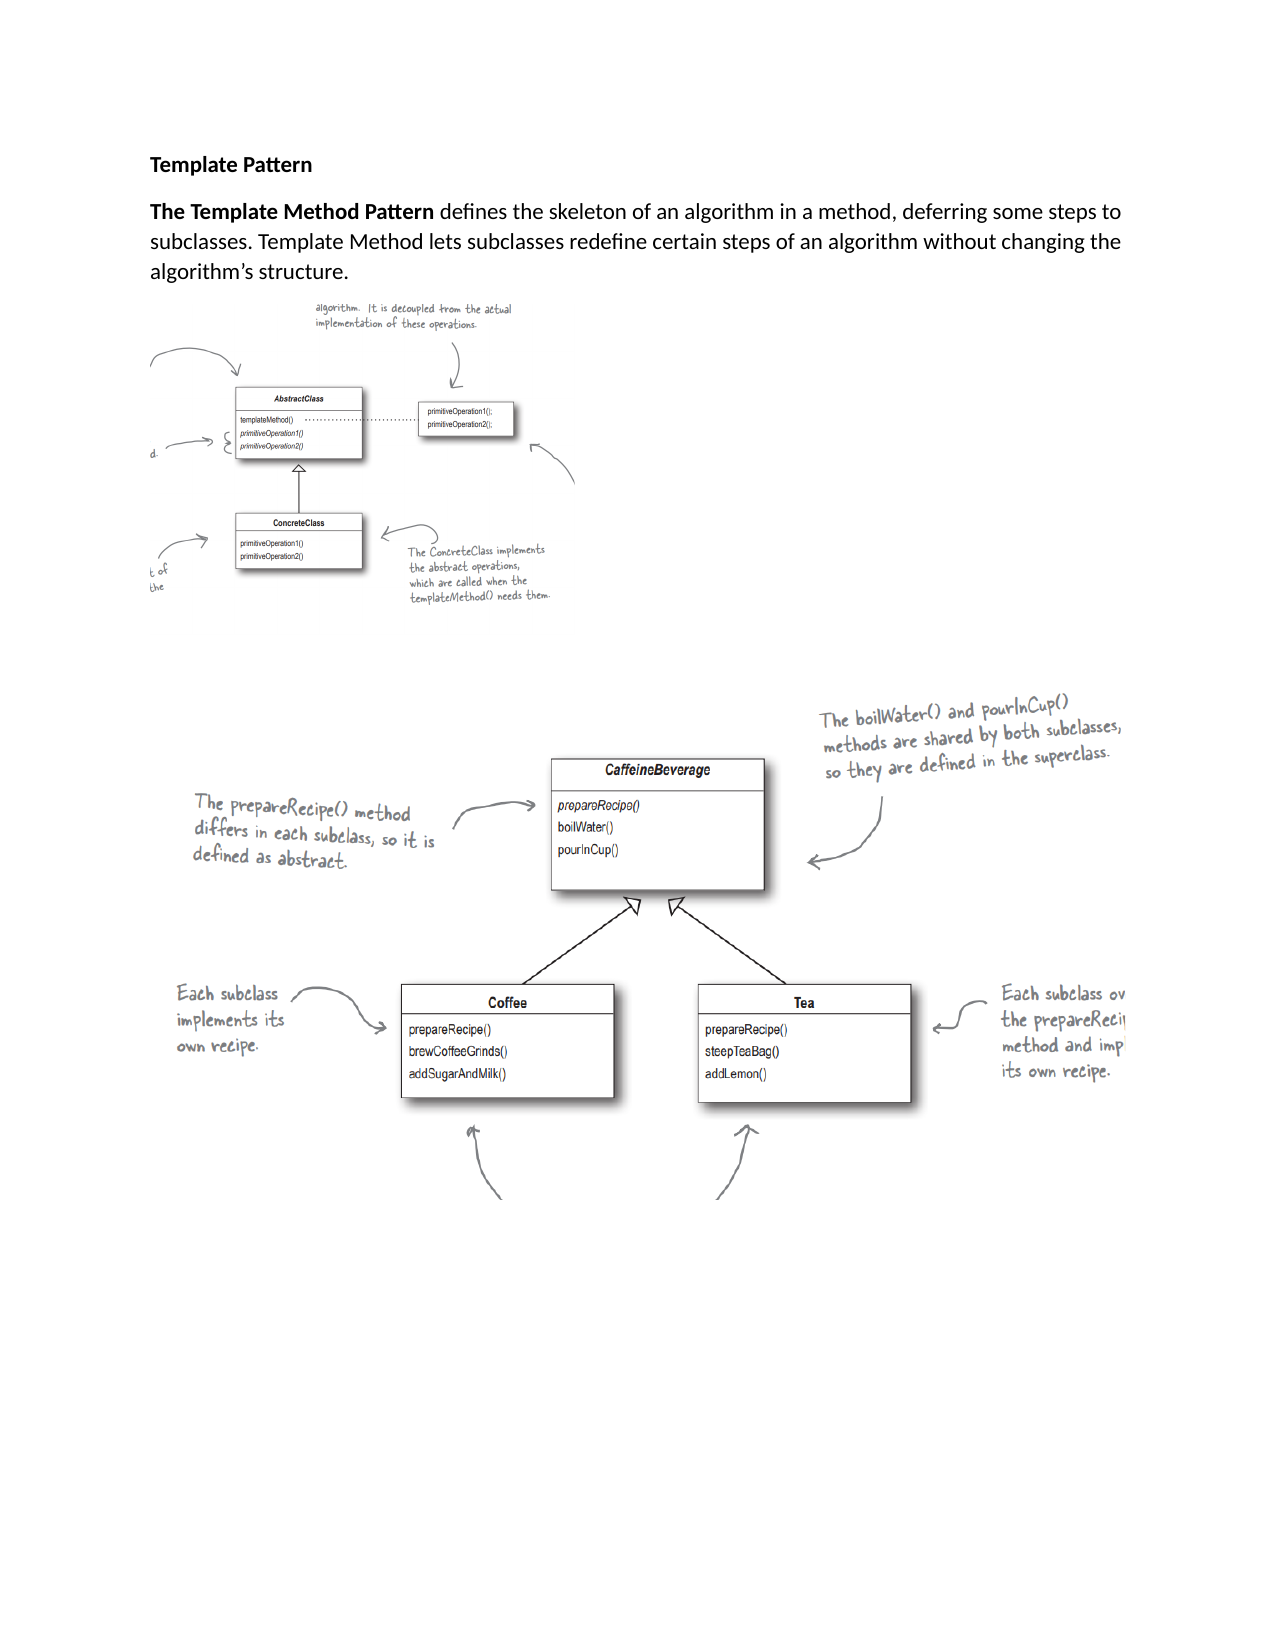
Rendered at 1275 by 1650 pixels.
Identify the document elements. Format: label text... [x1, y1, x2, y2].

picture [150, 304, 575, 635]
text Template Pattern [150, 150, 1125, 178]
picture [150, 653, 1125, 1200]
text The Template Method Pattern defines the skeleton of an algorithm in a method, deferring some steps to subclasses. Template Method lets subclasses redefine certain steps of an algorithm without changing the algorithm’s structure. [150, 197, 1125, 285]
